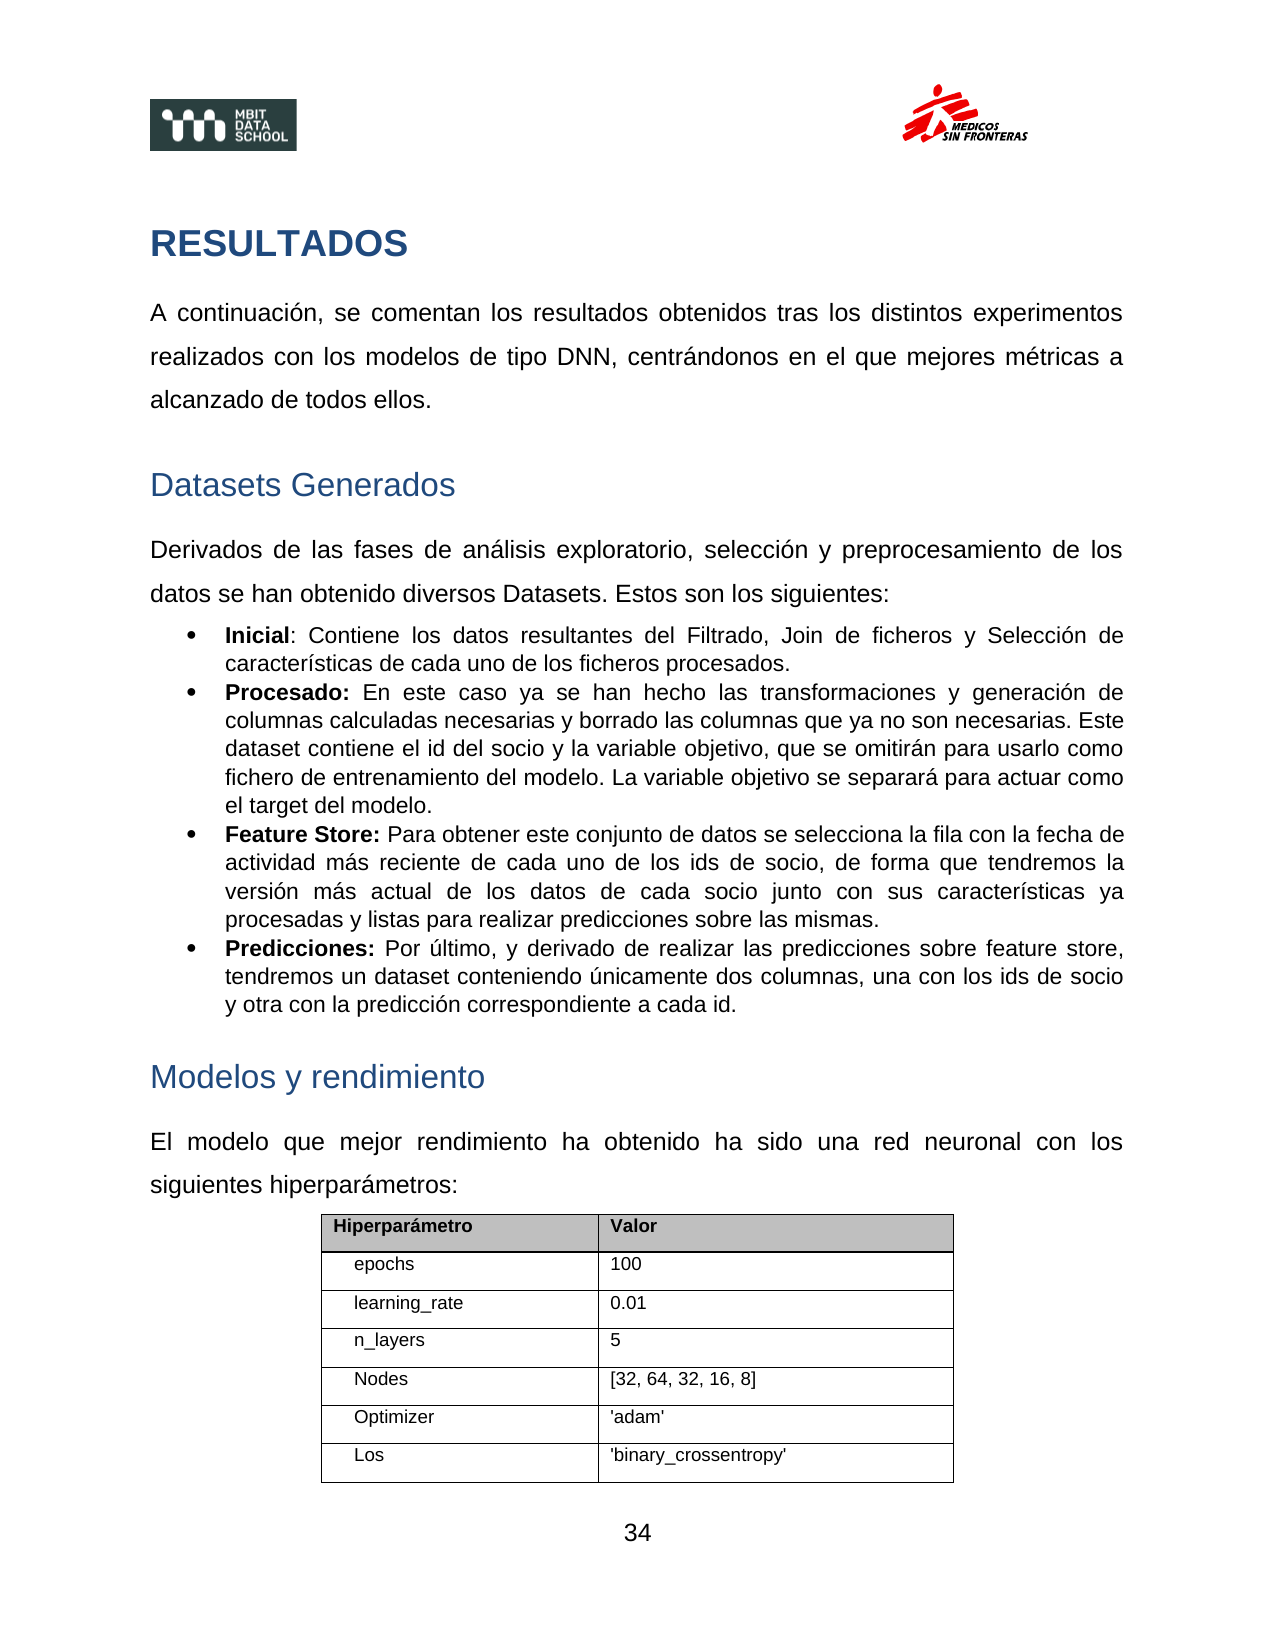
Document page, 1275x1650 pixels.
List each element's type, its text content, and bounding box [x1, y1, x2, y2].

text A continuación, se comentan los resultados obtenidos tras los distintos experimentos realizados con los modelos de tipo DNN, centrándonos en el que mejores métricas a alcanzado de todos ellos. [150, 298, 1125, 413]
subtitle Datasets Generados [150, 465, 1125, 504]
table_cell [32, 64, 32, 16, 8] [599, 1368, 953, 1405]
table_cell 0.01 [599, 1291, 953, 1328]
table_cell Los [322, 1444, 598, 1482]
table_header Valor [599, 1215, 953, 1251]
table_cell 'adam' [599, 1406, 953, 1443]
table_header Hiperparámetro [322, 1215, 598, 1251]
picture [150, 99, 297, 151]
picture [893, 75, 1036, 151]
text Derivados de las fases de análisis exploratorio, selección y preprocesamiento de los datos se han obtenido diversos Datasets. Estos son los siguientes: [150, 535, 1125, 607]
subtitle Modelos y rendimiento [150, 1057, 1125, 1096]
list Predicciones: Por último, y derivado de realizar las predicciones sobre feature store, tendremos un dataset conteniendo únicamente dos columnas, una con los ids de socio y otra con la predicción correspondiente a cada id. [187, 934, 1125, 1018]
table_cell 'binary_crossentropy' [599, 1444, 953, 1482]
list Inicial: Contiene los datos resultantes del Filtrado, Join de ficheros y Selección de características de cada uno de los ficheros procesados. [187, 622, 1125, 676]
table_cell n_layers [322, 1329, 598, 1367]
table_cell Nodes [322, 1368, 598, 1405]
subtitle RESULTADOS [150, 221, 1125, 264]
table_cell 100 [599, 1253, 953, 1290]
list Feature Store: Para obtener este conjunto de datos se selecciona la fila con la fecha de actividad más reciente de cada uno de los ids de socio, de forma que tendremos la versión más actual de los datos de cada socio junto con sus características ya procesadas y listas para realizar predicciones sobre las mismas. [187, 821, 1125, 932]
list Procesado: En este caso ya se han hecho las transformaciones y generación de columnas calculadas necesarias y borrado las columnas que ya no son necesarias. Este dataset contiene el id del socio y la variable objetivo, que se omitirán para usarlo como fichero de entrenamiento del modelo. La variable objetivo se separará para actuar como el target del modelo. [187, 678, 1125, 819]
table_cell 5 [599, 1329, 953, 1367]
table_cell epochs [322, 1253, 598, 1290]
table_cell learning_rate [322, 1291, 598, 1328]
table_cell Optimizer [322, 1406, 598, 1443]
text El modelo que mejor rendimiento ha obtenido ha sido una red neuronal con los siguientes hiperparámetros: [150, 1127, 1125, 1199]
